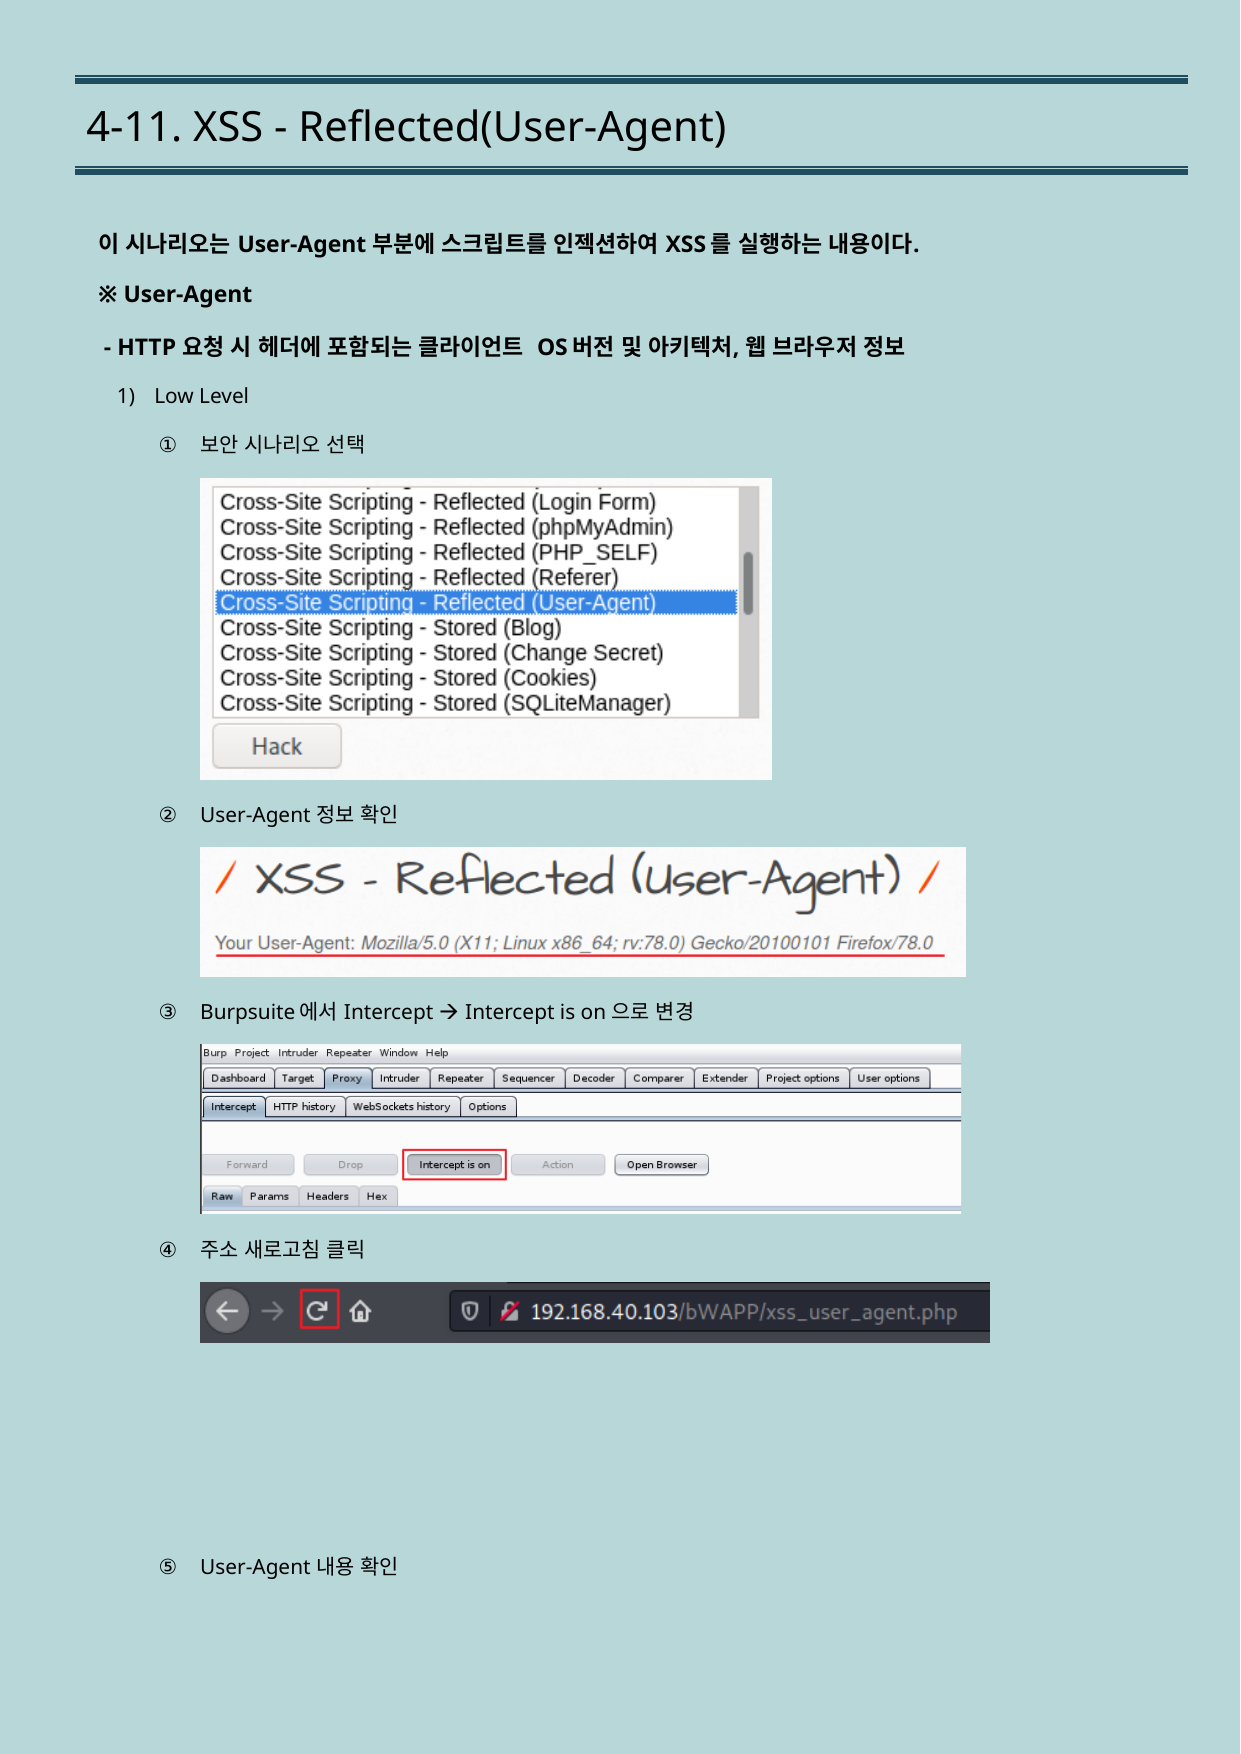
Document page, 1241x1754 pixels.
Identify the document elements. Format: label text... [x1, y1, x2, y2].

list Low Level [117, 381, 1165, 410]
list User-Agent 내용 확인 [158, 1551, 1165, 1581]
table_header 4-11. XSS - Reflected(User-Agent) [75, 84, 1188, 166]
picture [200, 1282, 990, 1343]
list 보안 시나리오 선택 [158, 429, 1165, 459]
text 이 시나리오는 User-Agent 부분에 스크립트를 인젝션하여 XSS를 실행하는 내용이다. [75, 226, 1165, 259]
text ※ User-Agent [75, 278, 1165, 309]
picture [200, 1044, 962, 1214]
picture [200, 478, 772, 780]
list User-Agent 정보 확인 [158, 798, 1165, 829]
picture [200, 847, 966, 977]
list Burpsuite에서 Intercept Intercept is on 으로 변경 [158, 995, 1165, 1026]
text - HTTP 요청 시 헤더에 포함되는 클라이언트 OS버전 및 아키텍처, 웹 브라우저 정보 [75, 329, 1165, 362]
list 주소 새로고침 클릭 [158, 1233, 1165, 1263]
